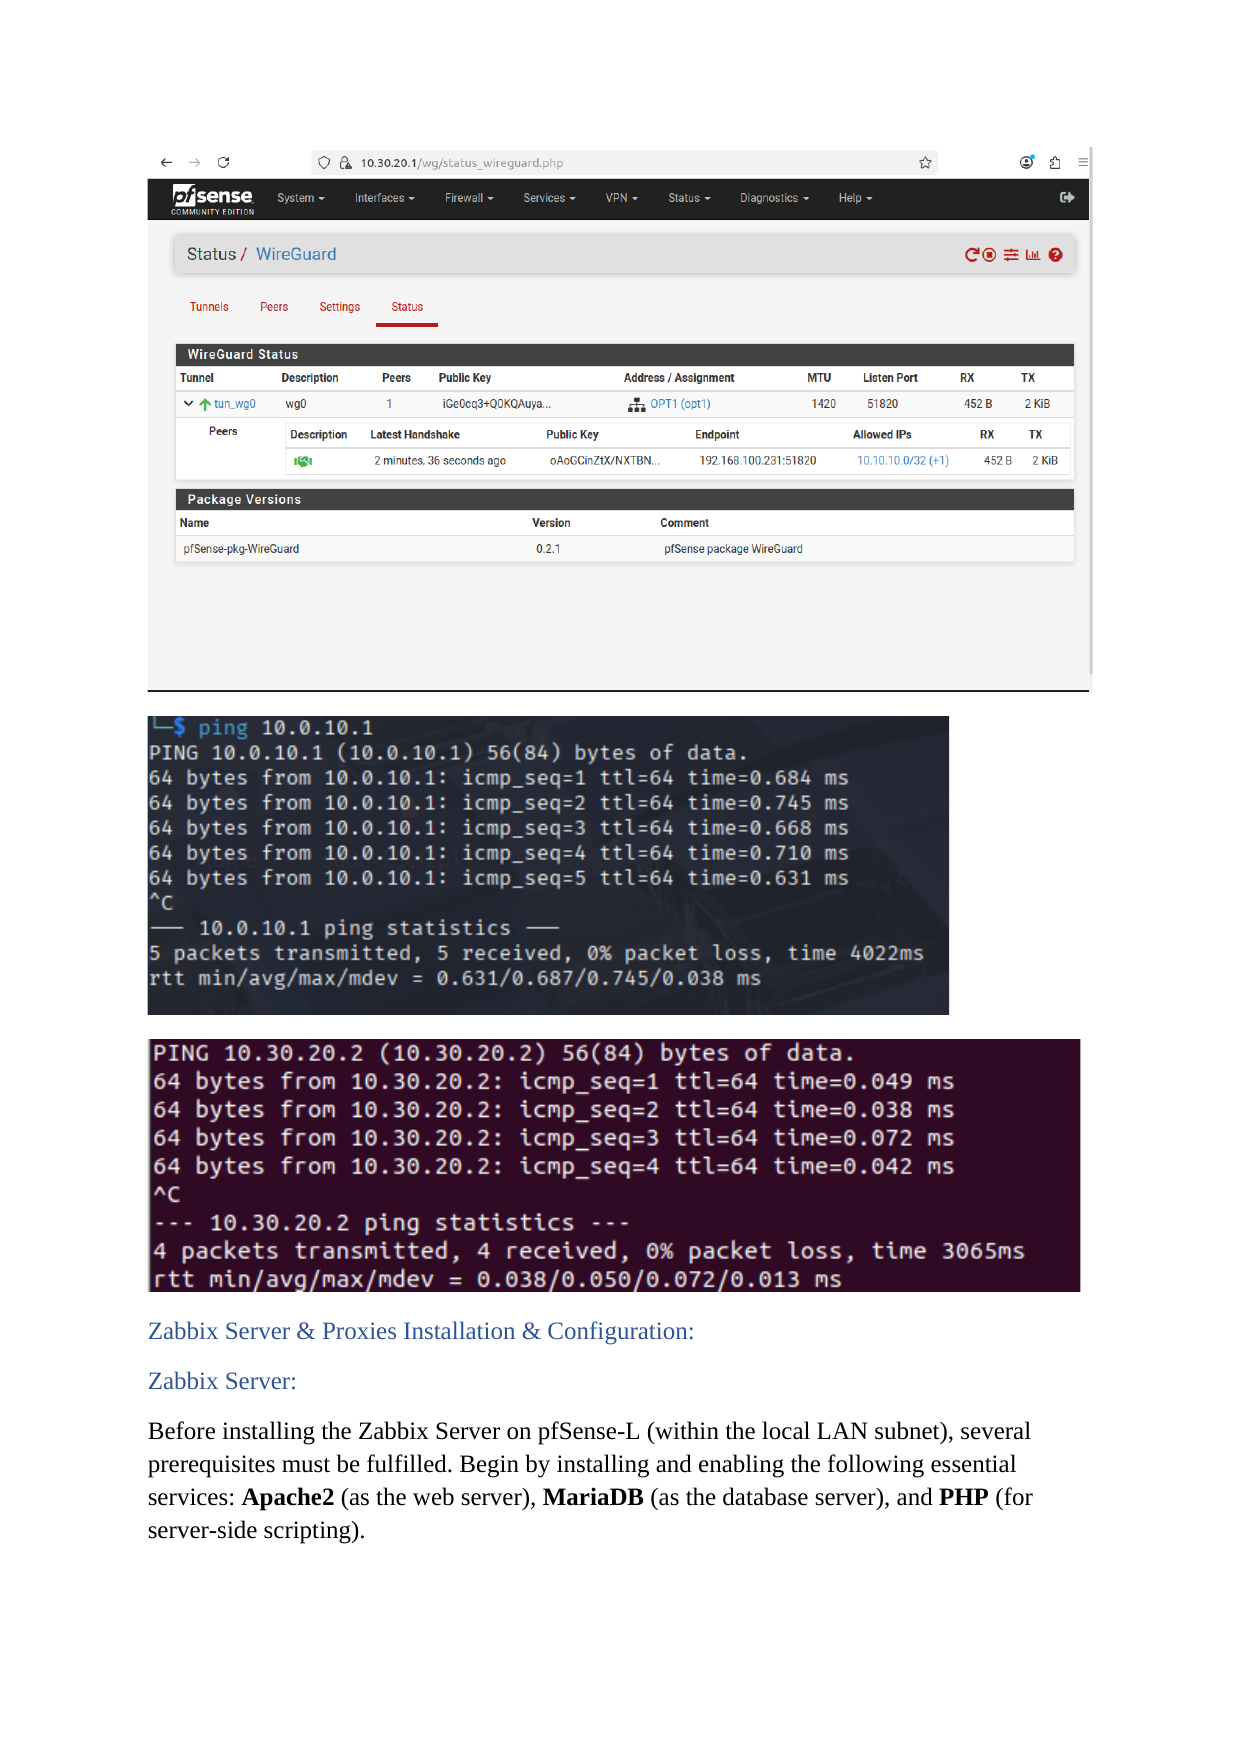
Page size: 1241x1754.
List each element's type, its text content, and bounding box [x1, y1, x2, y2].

picture [147, 1039, 1081, 1292]
text Zabbix Server & Proxies Installation & Configuration: [148, 1316, 1093, 1345]
picture [147, 147, 1093, 692]
text Before installing the Zabbix Server on pfSense-L (within the local LAN subnet), several prerequisites must be fulfilled. Begin by installing and enabling the following essential services: Apache2 (as the web server), MariaDB (as the database server), and PHP (for server-side scripting). [148, 1416, 1093, 1543]
picture [147, 716, 950, 1015]
text Zabbix Server: [148, 1366, 1093, 1395]
